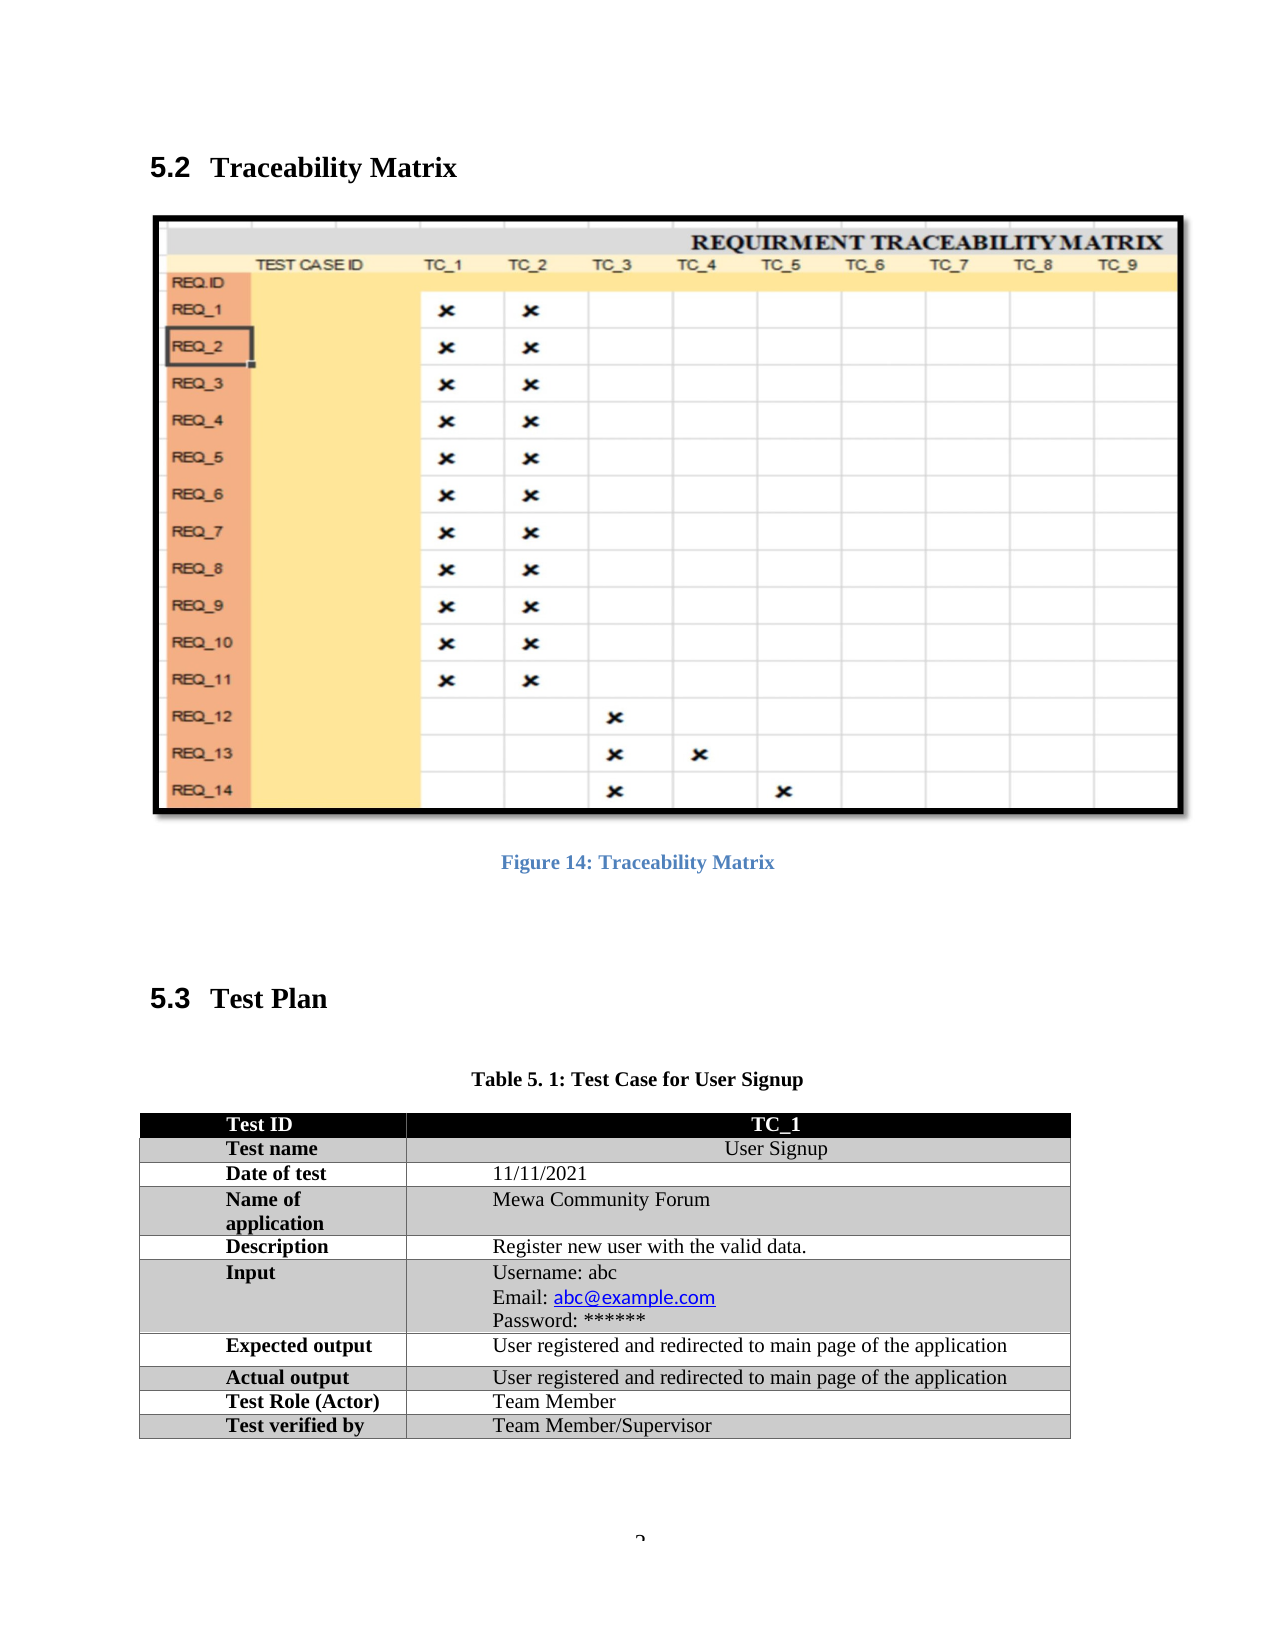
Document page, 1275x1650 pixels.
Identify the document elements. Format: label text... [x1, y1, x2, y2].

table_header Test ID [140, 1113, 406, 1138]
table_cell Date of test [140, 1163, 406, 1186]
text Table 5. 1: Test Case for User Signup [471, 1067, 1206, 1091]
table_cell User Signup [407, 1138, 1070, 1162]
table_cell 11/11/2021 [407, 1163, 1070, 1186]
table_cell Team Member/Supervisor [407, 1415, 1070, 1438]
subtitle Traceability Matrix [150, 150, 1206, 184]
table_header TC_1 [407, 1113, 1071, 1138]
table_cell Description [140, 1236, 406, 1259]
table_cell Test Role (Actor) [140, 1391, 406, 1414]
table_cell User registered and redirected to main page of the application [407, 1334, 1070, 1366]
subtitle Test Plan [150, 981, 1206, 1014]
table_cell Actual output [140, 1367, 406, 1390]
table_cell Name of application [140, 1187, 406, 1235]
table_cell Username: abc Email: abc@example.com Password: ****** [407, 1260, 1070, 1332]
text Figure 14: Traceability Matrix [445, 850, 830, 874]
picture [151, 213, 1195, 826]
table_cell Register new user with the valid data. [407, 1236, 1070, 1259]
table_cell Test name [140, 1138, 406, 1162]
table_cell Team Member [407, 1391, 1070, 1414]
table_cell Mewa Community Forum [407, 1187, 1070, 1235]
table_cell Expected output [140, 1334, 406, 1366]
table_cell Input [140, 1260, 406, 1332]
table_cell Test verified by [140, 1415, 406, 1438]
table_cell User registered and redirected to main page of the application [407, 1367, 1070, 1390]
